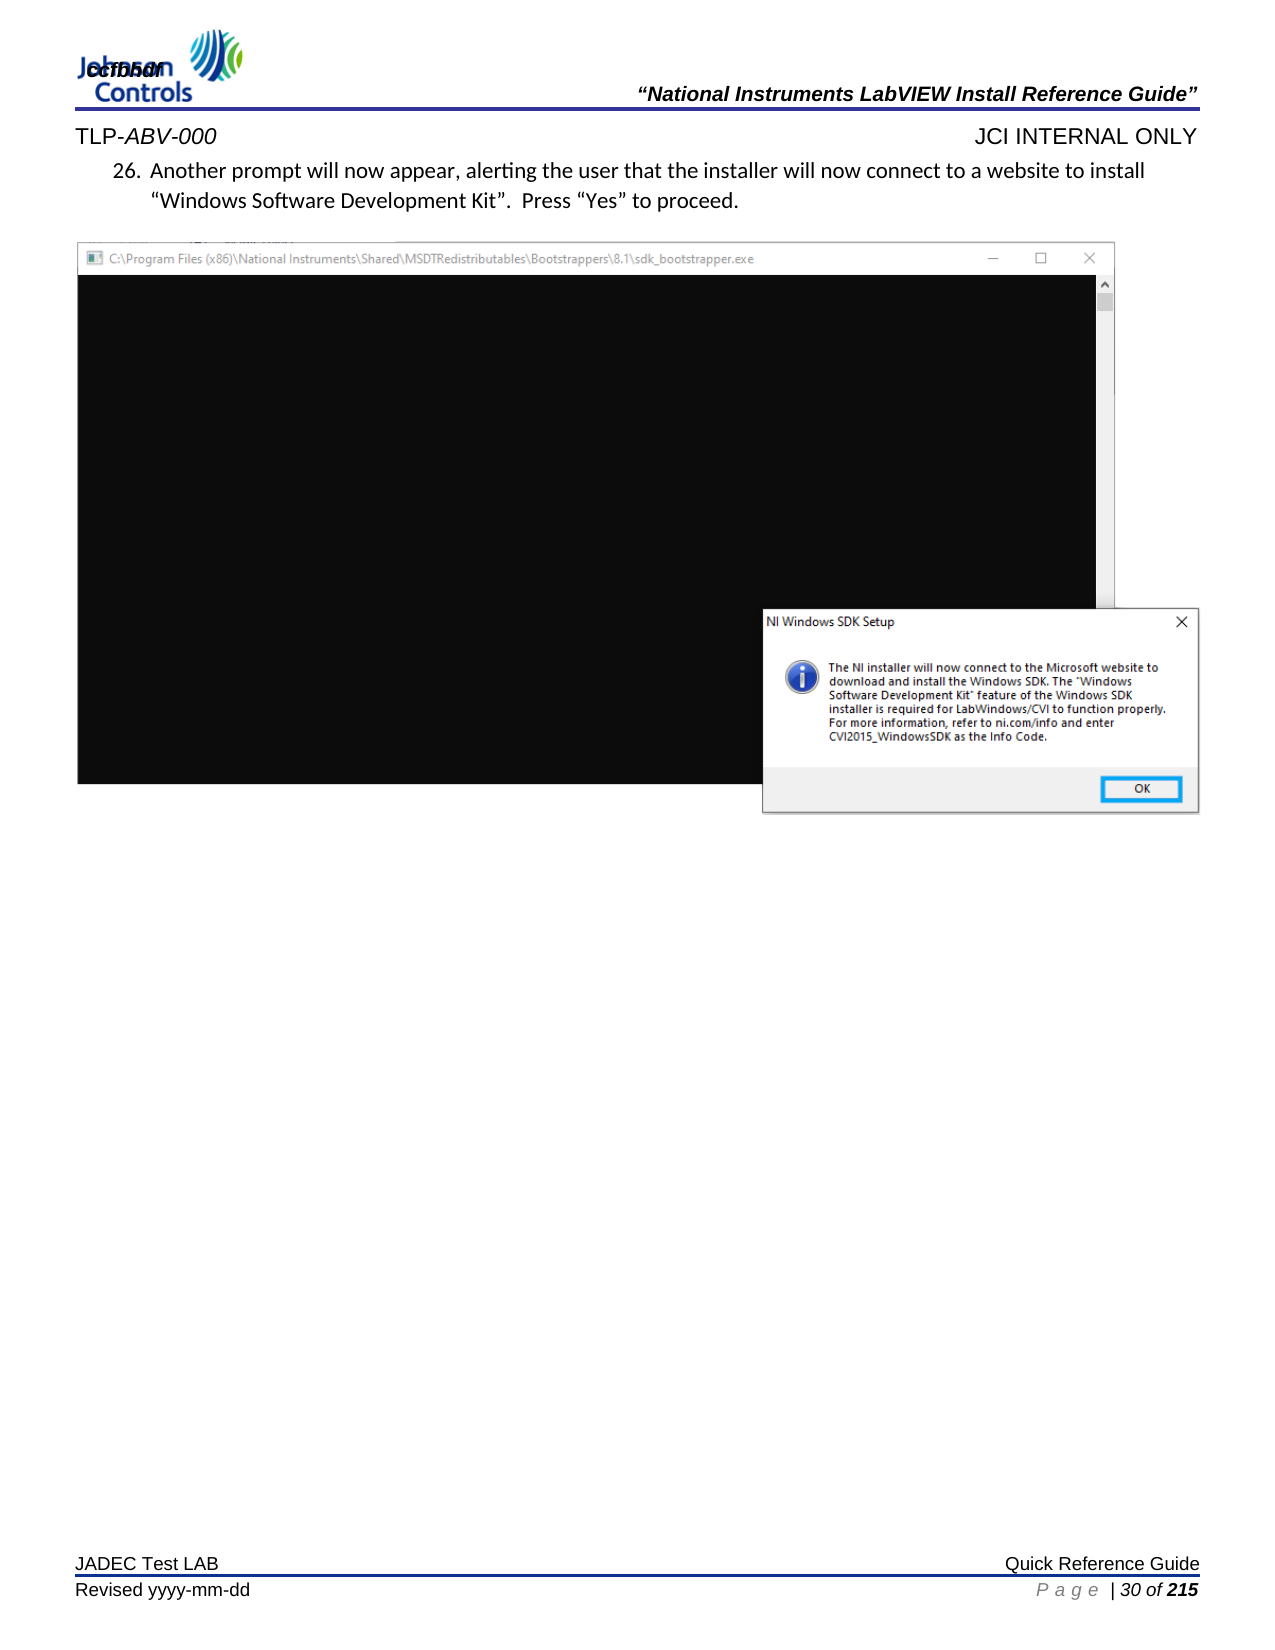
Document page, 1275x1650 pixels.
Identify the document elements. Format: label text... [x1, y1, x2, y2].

picture [76, 26, 246, 105]
picture [75, 240, 1200, 816]
list Another prompt will now appear, alerting the user that the installer will now connect to a website to install “Windows Software Development Kit”. Press “Yes” to proceed. [112, 156, 1200, 214]
